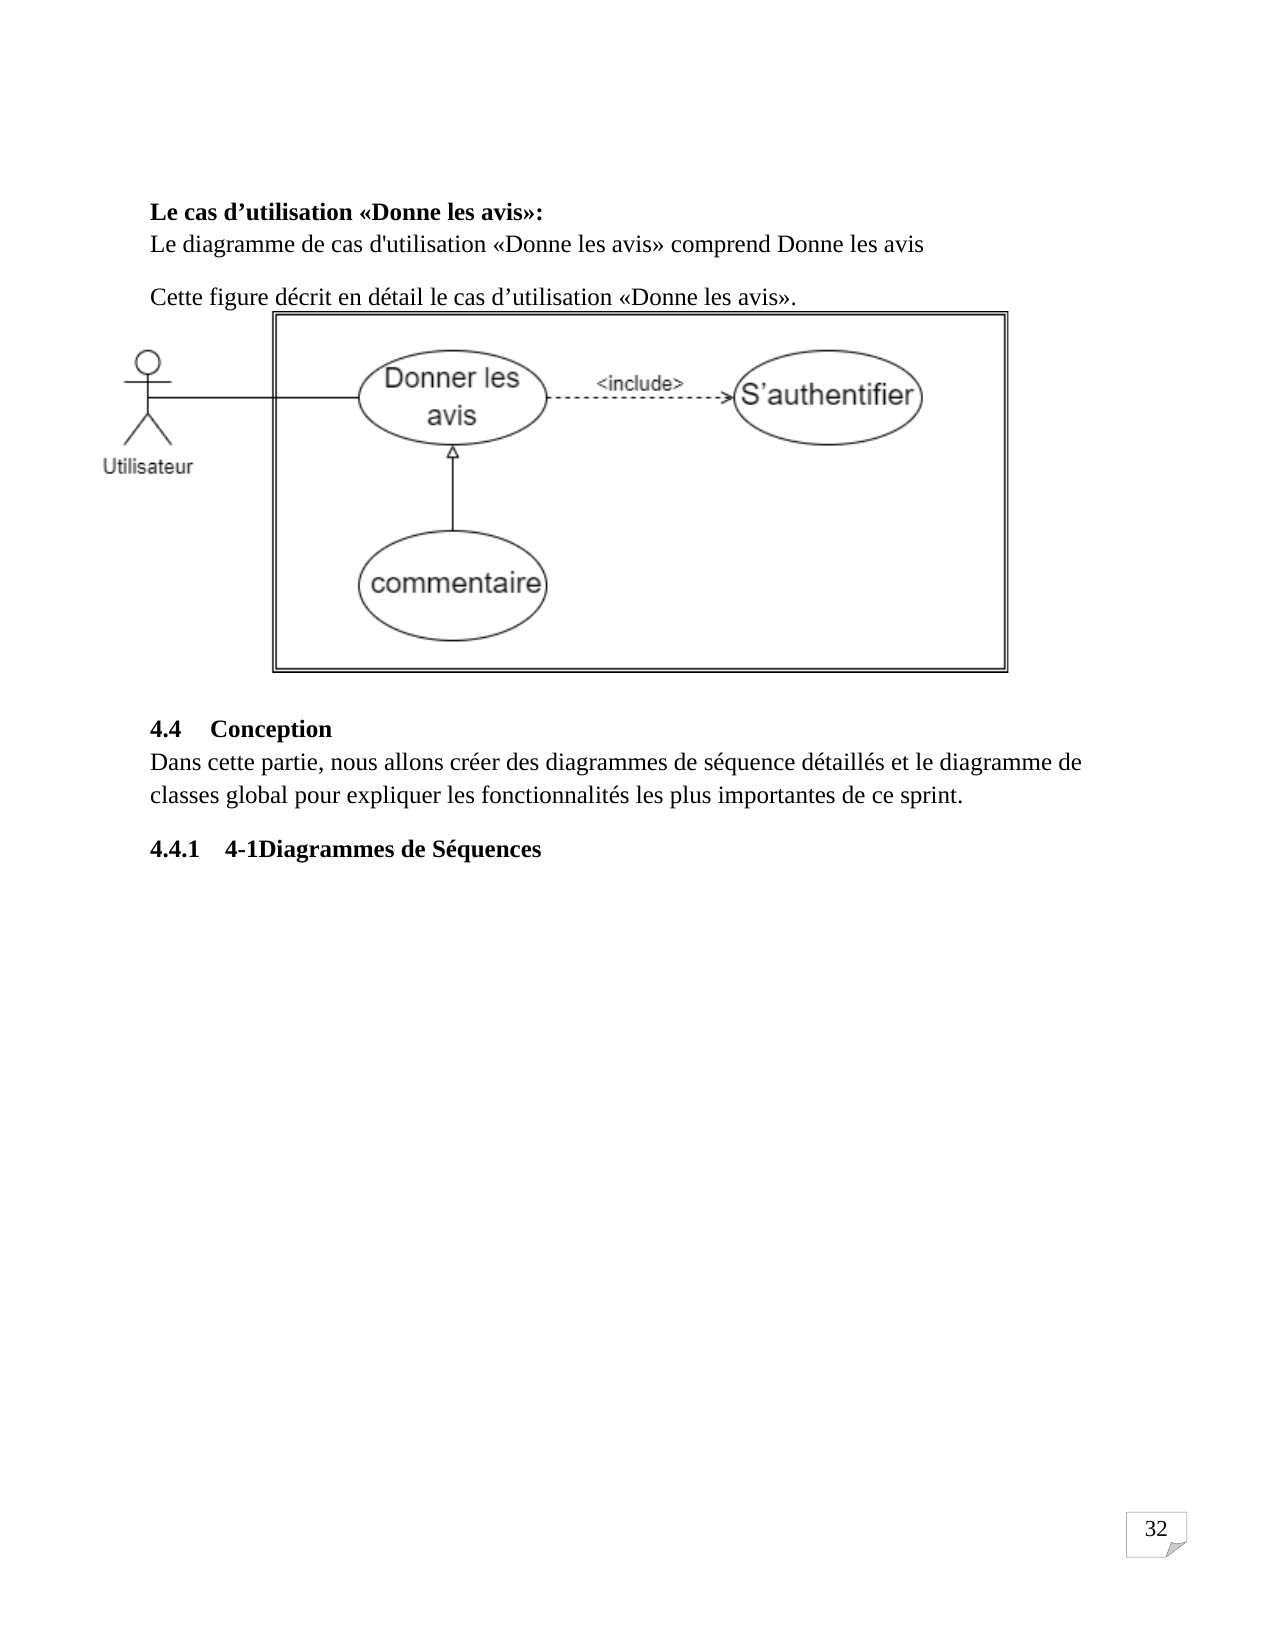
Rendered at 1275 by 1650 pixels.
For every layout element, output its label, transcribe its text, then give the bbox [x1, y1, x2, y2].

subtitle 4-1Diagrammes de Séquences [150, 834, 1164, 863]
picture [1165, 1541, 1171, 1556]
picture [1168, 1543, 1187, 1557]
subtitle Conception [150, 714, 1164, 743]
text Cette figure décrit en détail le cas d’utilisation «Donne les avis». [150, 282, 1164, 311]
text Dans cette partie, nous allons créer des diagrammes de séquence détaillés et le diagramme de classes global pour expliquer les fonctionnalités les plus importantes de ce sprint. [150, 747, 1124, 809]
picture [1168, 1544, 1181, 1554]
text Le diagramme de cas d'utilisation «Donne les avis» comprend Donne les avis [150, 229, 1116, 258]
picture [102, 311, 1009, 673]
subtitle Le cas d’utilisation «Donne les avis»: [150, 197, 1164, 226]
